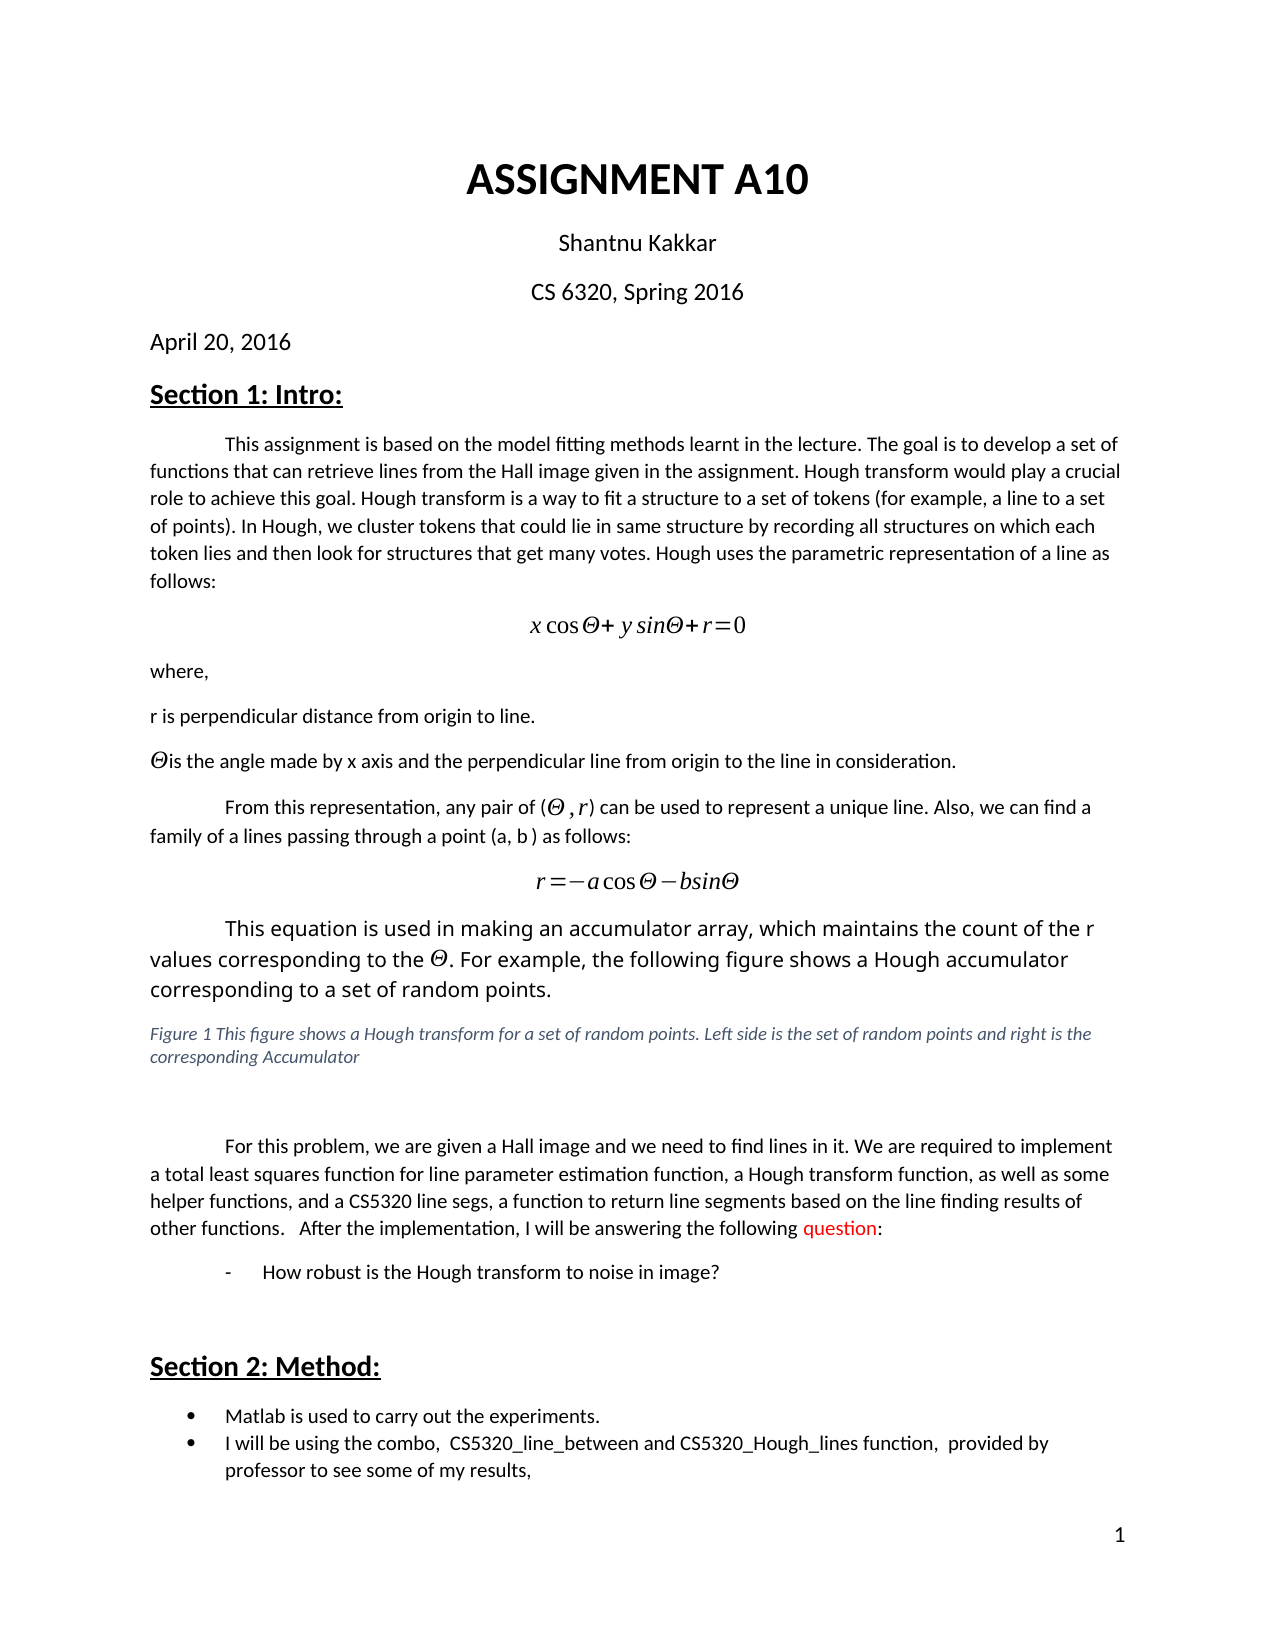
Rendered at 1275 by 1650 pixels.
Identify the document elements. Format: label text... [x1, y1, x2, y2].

list Matlab is used to carry out the experiments. [187, 1403, 1125, 1428]
text Figure 1 This figure shows a Hough transform for a set of random points. Left side is the set of random points and right is the corresponding Accumulator [150, 1023, 1125, 1068]
text r is perpendicular distance from origin to line. [150, 703, 1125, 728]
text where, [150, 659, 1125, 684]
text This assignment is based on the model fitting methods learnt in the lecture. The goal is to develop a set of functions that can retrieve lines from the Hall image given in the assignment. Hough transform would play a crucial role to achieve this goal. Hough transform is a way to fit a structure to a set of tokens (for example, a line to a set of points). In Hough, we cluster tokens that could lie in same structure by recording all structures on which each token lies and then look for structures that get many votes. Hough uses the parametric representation of a line as follows: [150, 431, 1125, 593]
text Section 1: Intro: [150, 376, 1125, 411]
text CS 6320, Spring 2016 [150, 277, 1125, 307]
list How robust is the Hough transform to noise in image? [225, 1259, 1125, 1285]
text Section 2: Method: [150, 1348, 1125, 1383]
text April 20, 2016 [150, 326, 1125, 357]
text Shantnu Kakkar [150, 227, 1125, 257]
text From this representation, any pair of () can be used to represent a unique line. Also, we can find a family of a lines passing through a point (a, b ) as follows: [150, 793, 1125, 848]
text For this problem, we are given a Hall image and we need to find lines in it. We are required to implement a total least squares function for line parameter estimation function, a Hough transform function, as well as some helper functions, and a CS5320 line segs, a function to return line segments based on the line finding results of other functions. After the implementation, I will be answering the following question: [150, 1133, 1125, 1241]
text ASSIGNMENT A10 [150, 150, 1125, 206]
text This equation is used in making an accumulator array, which maintains the count of the r values corresponding to the . For example, the following figure shows a Hough accumulator corresponding to a set of random points. [150, 914, 1125, 1004]
text is the angle made by x axis and the perpendicular line from origin to the line in consideration. [150, 747, 1125, 775]
list I will be using the combo, CS5320_line_between and CS5320_Hough_lines function, provided by professor to see some of my results, [187, 1430, 1125, 1483]
